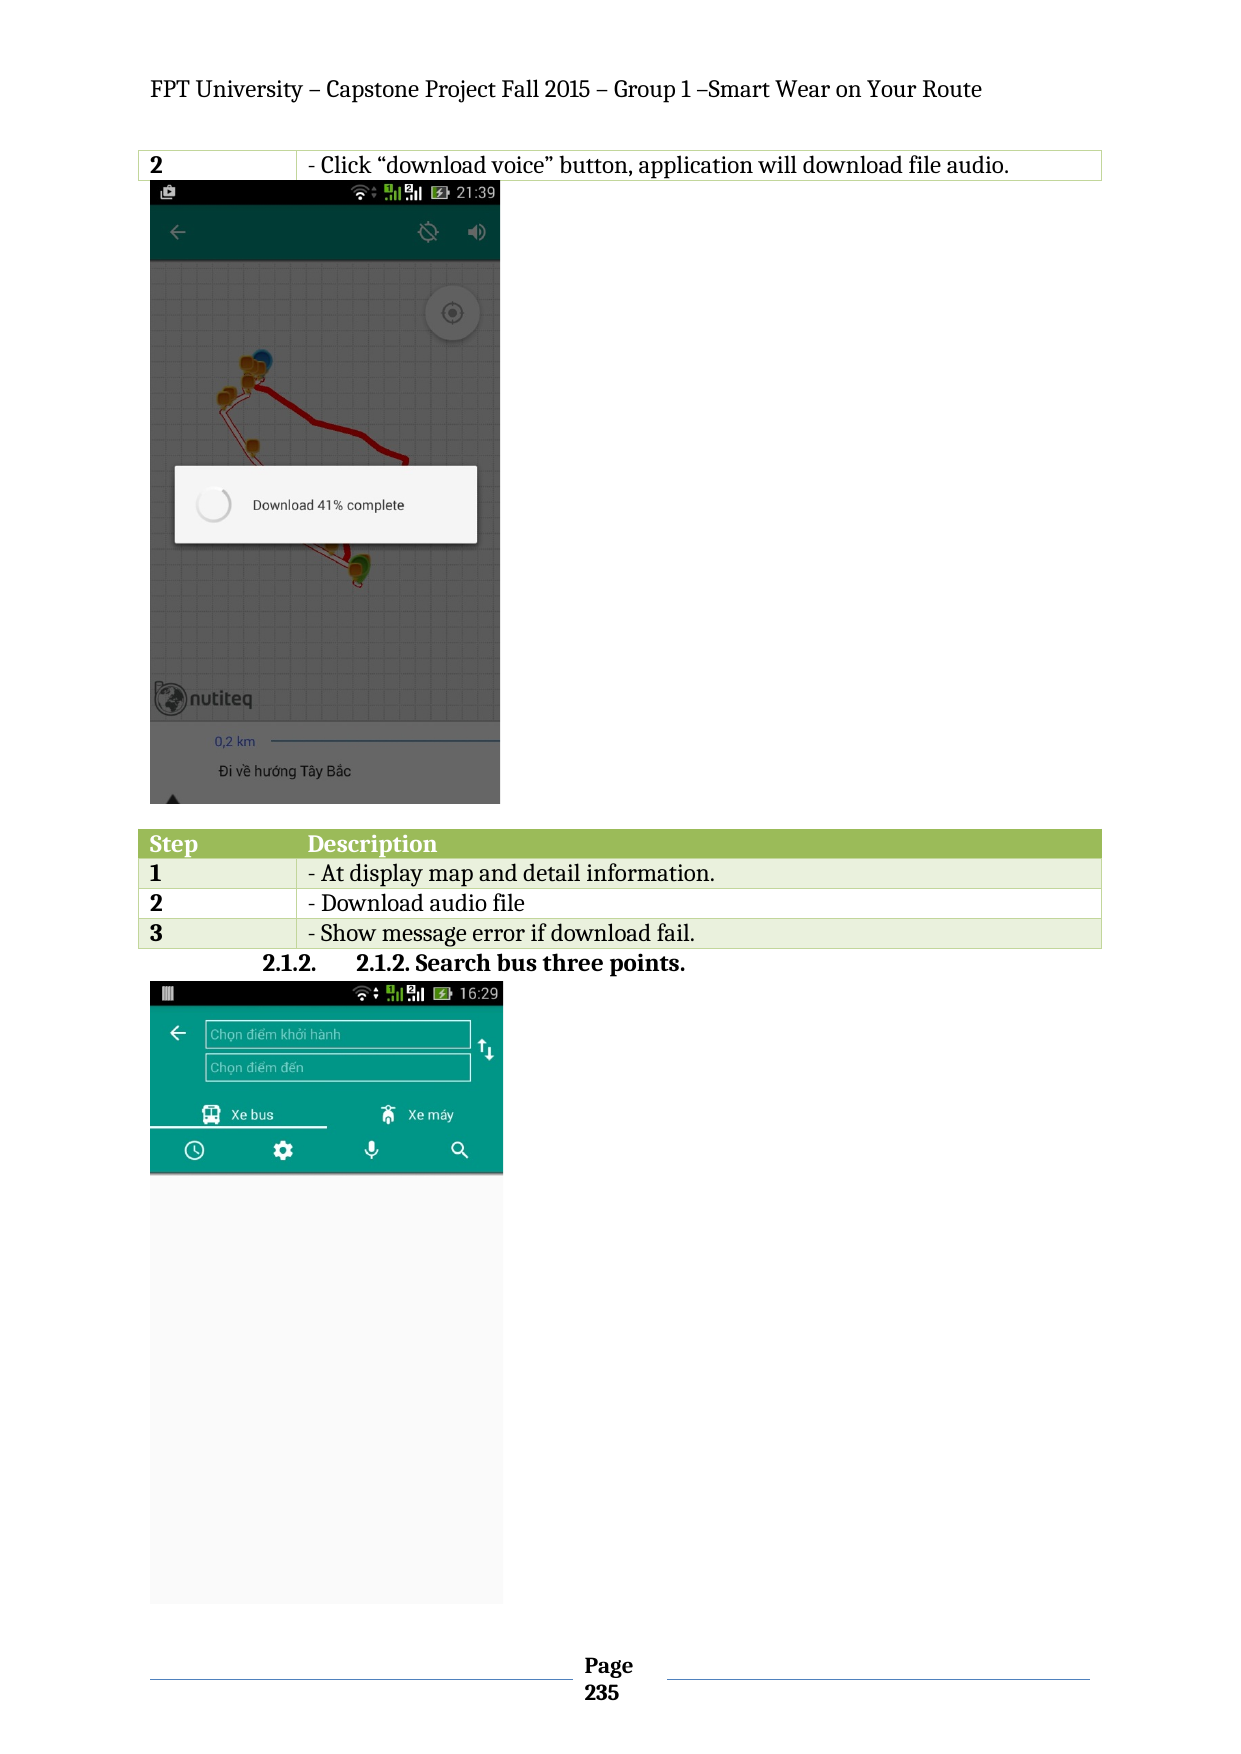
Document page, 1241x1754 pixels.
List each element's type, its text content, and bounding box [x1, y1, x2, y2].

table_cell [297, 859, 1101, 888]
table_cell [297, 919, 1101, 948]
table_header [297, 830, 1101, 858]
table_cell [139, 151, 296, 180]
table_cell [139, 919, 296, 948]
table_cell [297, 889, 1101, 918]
subtitle 2.1.2. Search bus three points. [262, 949, 1090, 977]
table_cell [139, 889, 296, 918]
picture [150, 180, 501, 804]
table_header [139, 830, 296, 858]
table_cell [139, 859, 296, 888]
picture [150, 981, 504, 1604]
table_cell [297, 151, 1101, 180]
